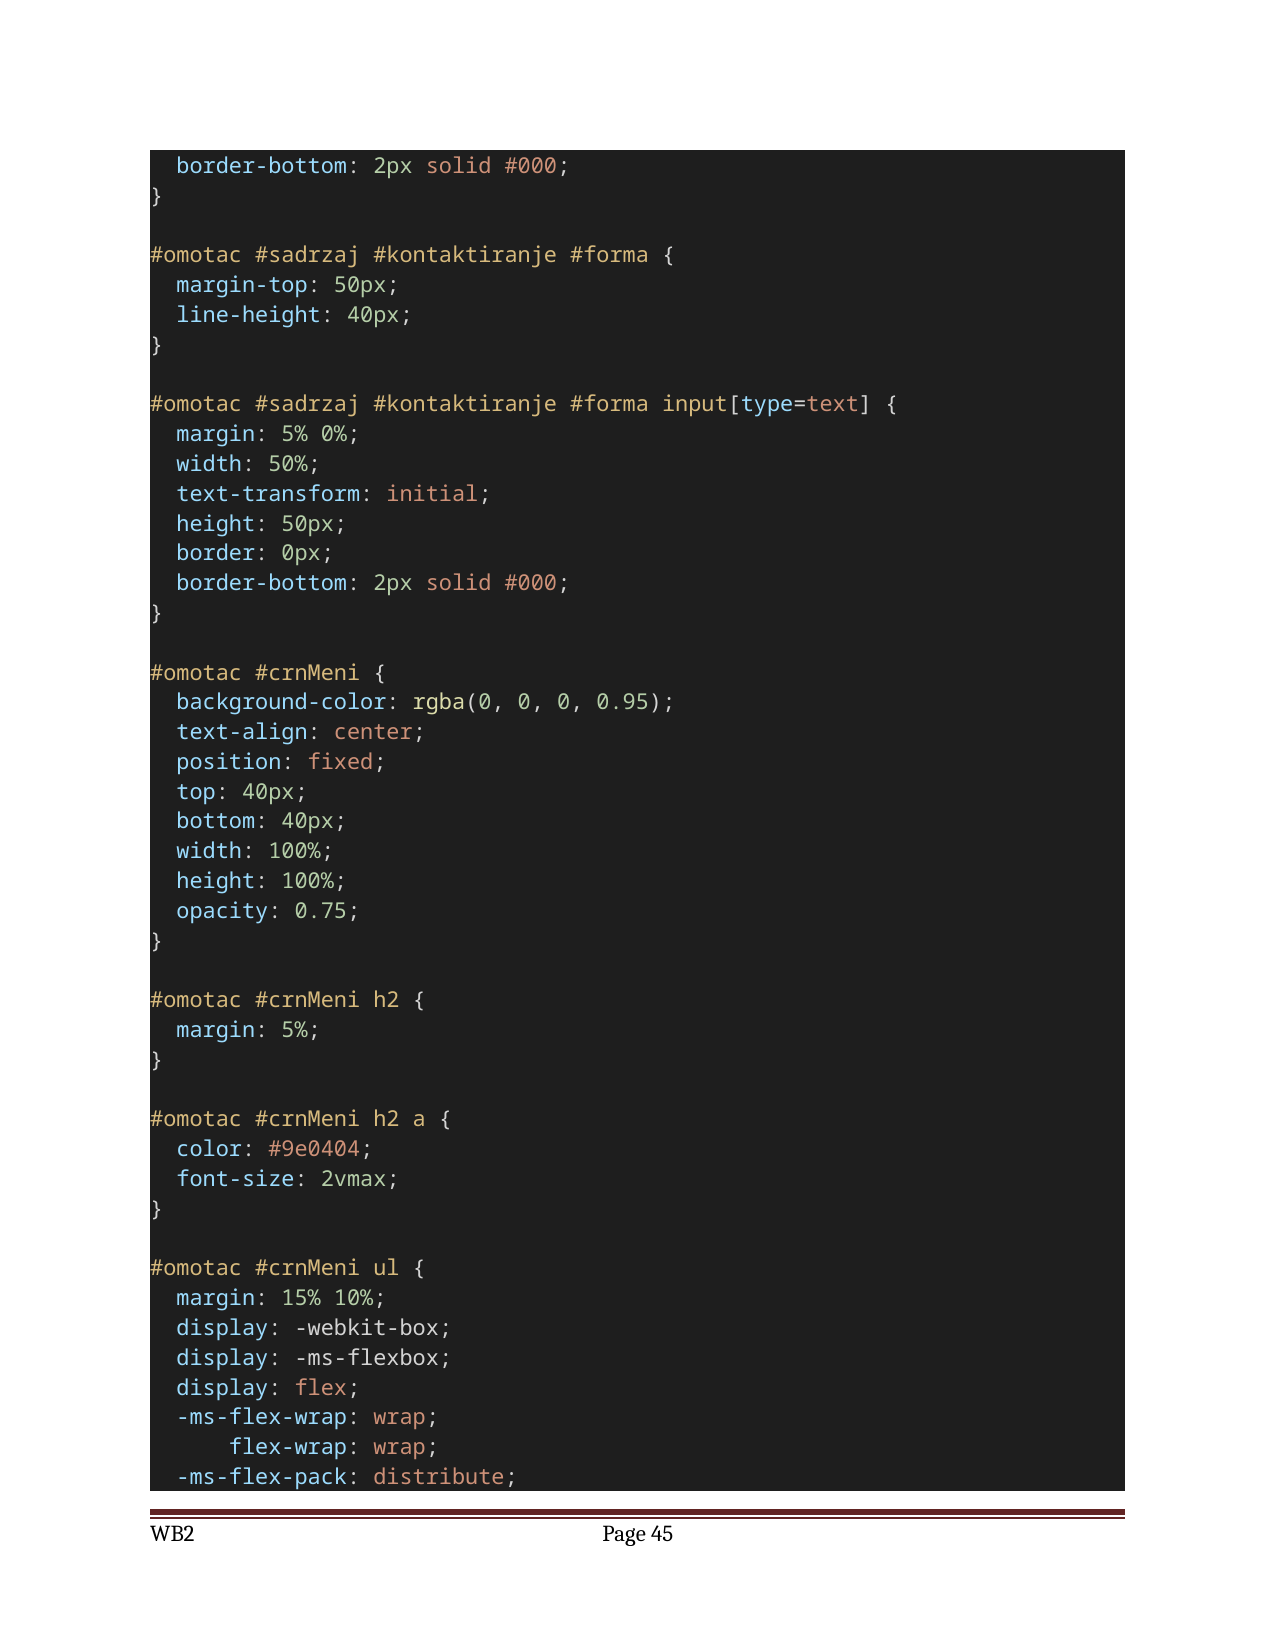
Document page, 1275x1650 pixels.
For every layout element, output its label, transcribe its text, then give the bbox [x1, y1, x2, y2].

text text-align: center; [150, 716, 1125, 746]
text border: 0px; [150, 537, 1125, 567]
text height: 50px; [150, 507, 1125, 537]
text margin: 15% 10%; [150, 1282, 1125, 1312]
text opacity: 0.75; [150, 895, 1125, 924]
text } [150, 180, 1125, 209]
text line-height: 40px; [150, 299, 1125, 329]
text display: -ms-flexbox; [150, 1342, 1125, 1371]
text #omotac #crnMeni h2 { [150, 984, 1125, 1014]
text display: -webkit-box; [150, 1312, 1125, 1342]
text margin-top: 50px; [150, 269, 1125, 299]
text #omotac #crnMeni { [150, 656, 1125, 686]
text width: 50%; [150, 448, 1125, 478]
text margin: 5%; [150, 1014, 1125, 1044]
text } [150, 1193, 1125, 1222]
text flex-wrap: wrap; [150, 1431, 1125, 1461]
text top: 40px; [150, 776, 1125, 805]
text background-color: rgba(0, 0, 0, 0.95); [150, 686, 1125, 716]
text margin: 5% 0%; [150, 418, 1125, 448]
text #omotac #sadrzaj #kontaktiranje #forma { [150, 239, 1125, 269]
text #omotac #sadrzaj #kontaktiranje #forma input[type=text] { [150, 388, 1125, 418]
text } [150, 1044, 1125, 1073]
text -ms-flex-wrap: wrap; [150, 1401, 1125, 1431]
text height: 100%; [150, 865, 1125, 895]
text color: #9e0404; [150, 1133, 1125, 1163]
text text-transform: initial; [150, 478, 1125, 507]
text border-bottom: 2px solid #000; [150, 150, 1125, 180]
text } [150, 329, 1125, 358]
text } [150, 597, 1125, 627]
text } [150, 924, 1125, 954]
text font-size: 2vmax; [150, 1163, 1125, 1193]
text display: flex; [150, 1371, 1125, 1401]
text position: fixed; [150, 746, 1125, 776]
text #omotac #crnMeni ul { [150, 1252, 1125, 1282]
text #omotac #crnMeni h2 a { [150, 1103, 1125, 1133]
text width: 100%; [150, 835, 1125, 865]
text -ms-flex-pack: distribute; [150, 1461, 1125, 1491]
text border-bottom: 2px solid #000; [150, 567, 1125, 597]
text bottom: 40px; [150, 805, 1125, 835]
